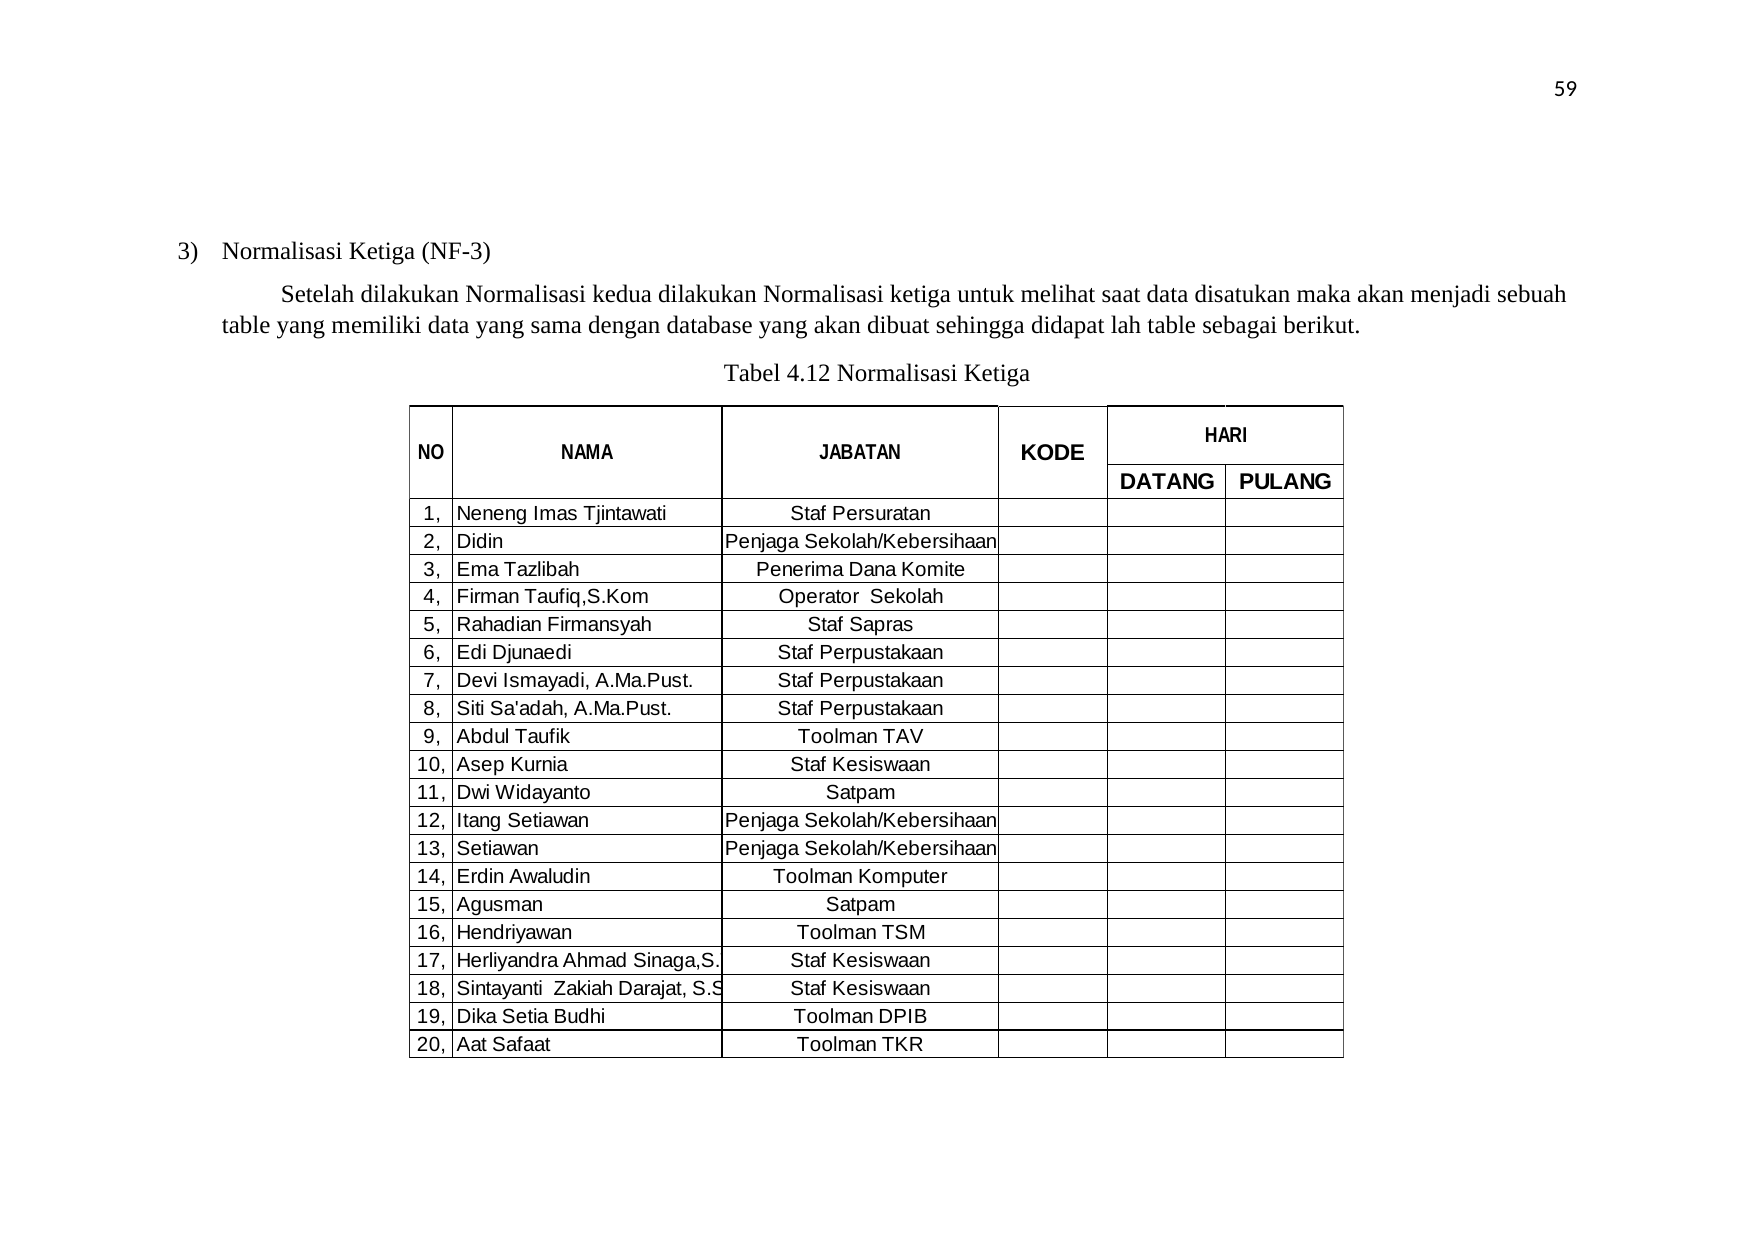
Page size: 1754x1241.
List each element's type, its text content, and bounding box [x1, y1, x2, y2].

list Normalisasi Ketiga (NF-3) [177, 236, 1577, 265]
text Setelah dilakukan Normalisasi kedua dilakukan Normalisasi ketiga untuk melihat saat data disatukan maka akan menjadi sebuah table yang memiliki data yang sama dengan database yang akan dibuat sehingga didapat lah table sebagai berikut. [222, 279, 1577, 339]
text Tabel 4.12 Normalisasi Ketiga [177, 358, 1577, 387]
